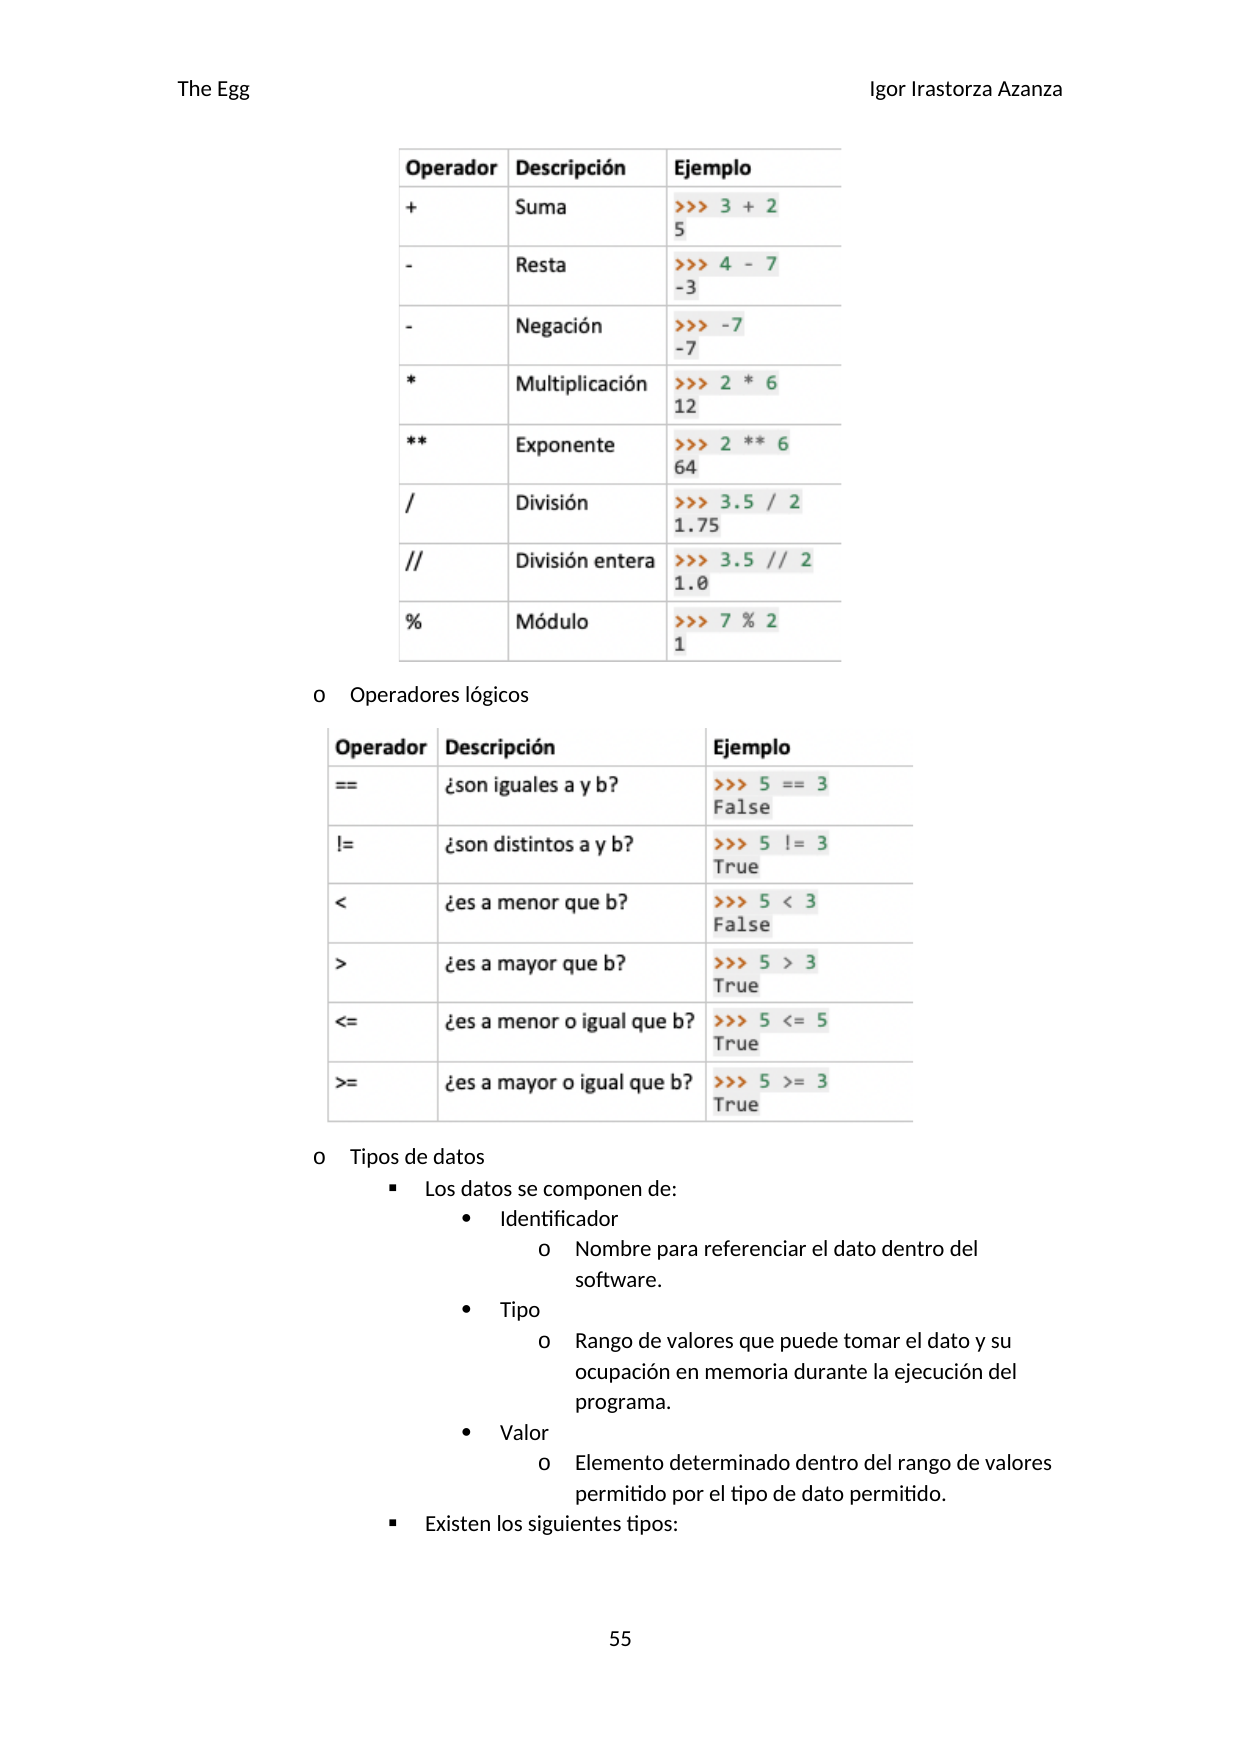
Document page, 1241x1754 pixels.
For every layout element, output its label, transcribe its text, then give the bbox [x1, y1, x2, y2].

list Operadores lógicos [312, 680, 1063, 709]
list Existen los siguientes tipos: [387, 1509, 1063, 1537]
list Los datos se componen de: [387, 1174, 1063, 1202]
list Tipo [462, 1296, 1063, 1324]
list Nombre para referenciar el dato dentro del software. [537, 1234, 1063, 1293]
list Identificador [462, 1204, 1063, 1232]
list Valor [462, 1418, 1063, 1446]
list Tipos de datos [312, 1142, 1063, 1171]
picture [327, 728, 914, 1124]
list Elemento determinado dentro del rango de valores permitido por el tipo de dato permitido. [537, 1448, 1063, 1507]
list Rango de valores que puede tomar el dato y su ocupación en memoria durante la ejecución del programa. [537, 1326, 1063, 1415]
picture [398, 147, 842, 662]
